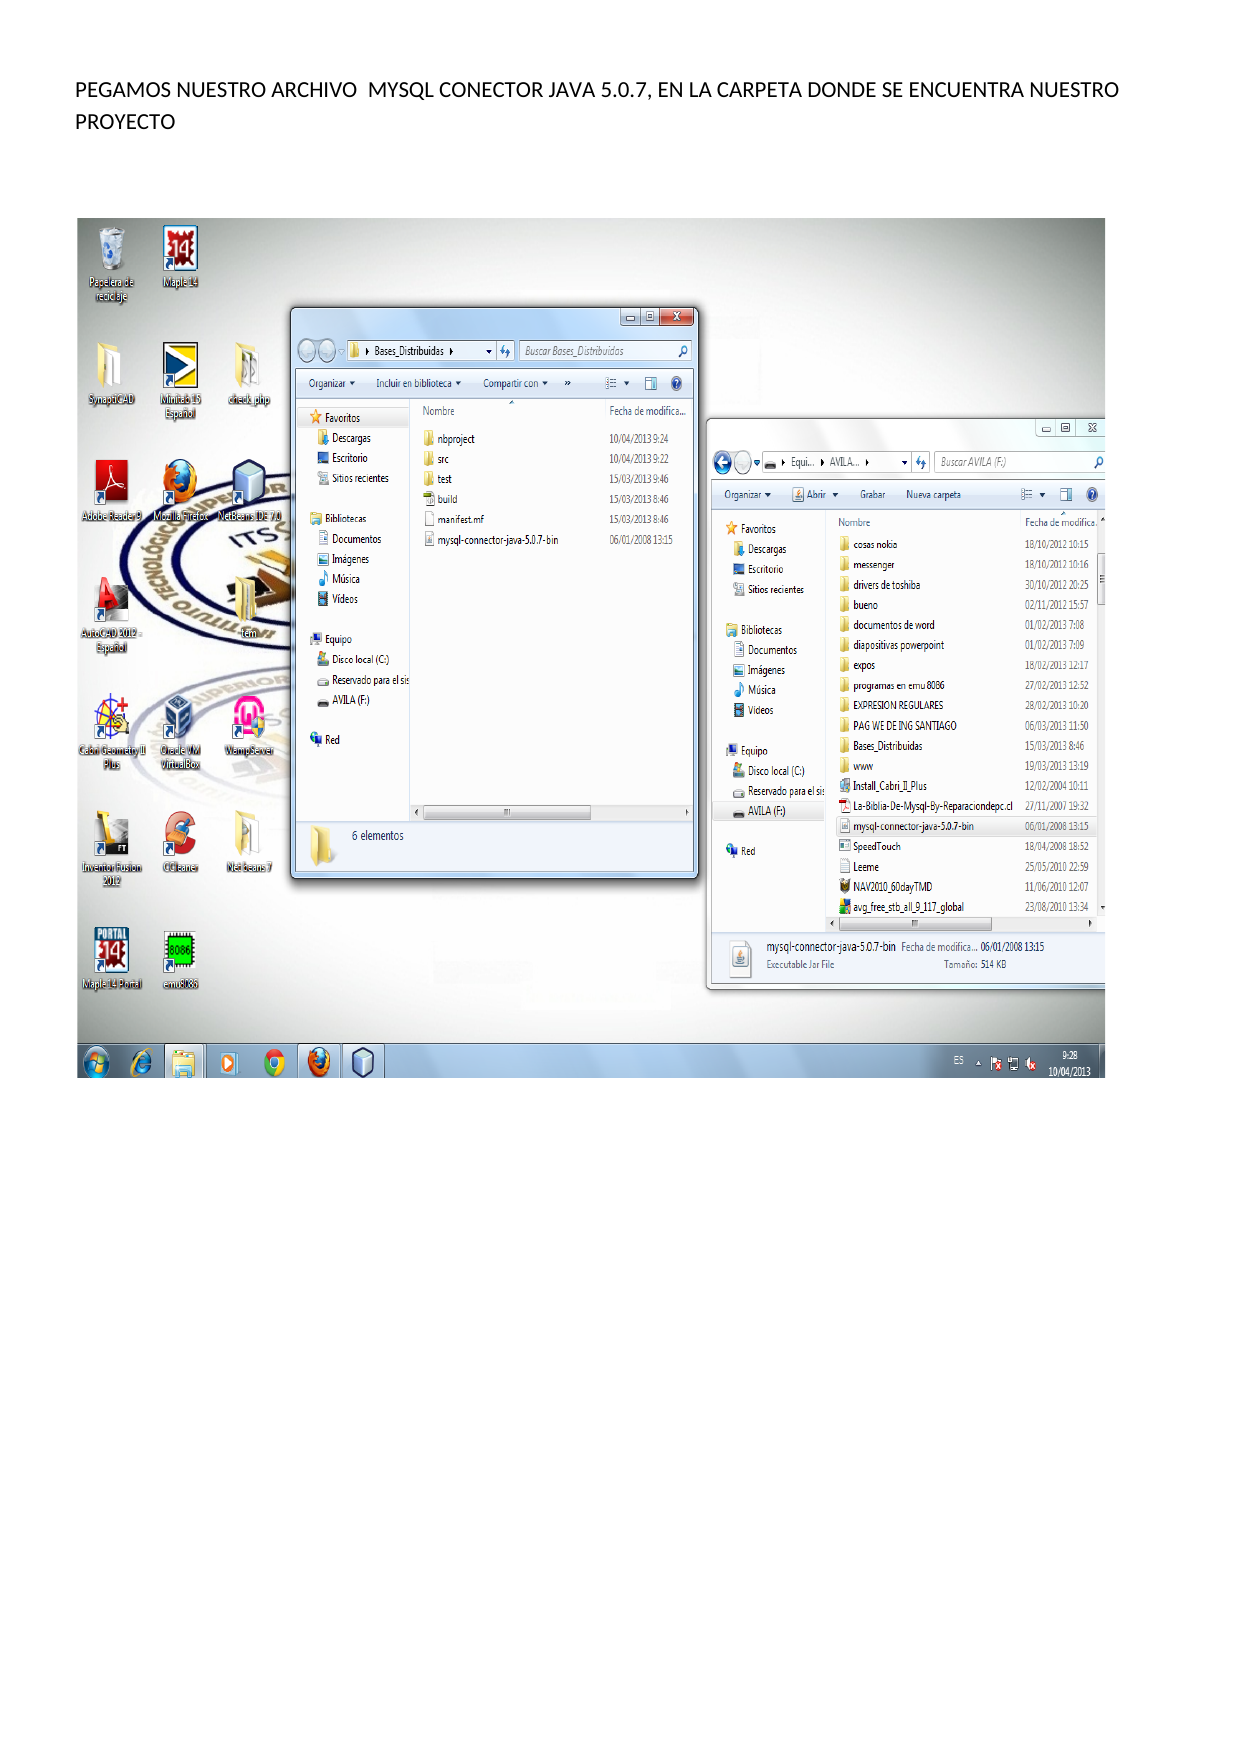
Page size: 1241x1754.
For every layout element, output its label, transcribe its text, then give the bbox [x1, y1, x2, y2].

text PEGAMOS NUESTRO ARCHIVO MYSQL CONECTOR JAVA 5.0.7, EN LA CARPETA DONDE SE ENCUENTRA NUESTRO PROYECTO [75, 75, 1165, 135]
picture [77, 218, 1105, 1077]
